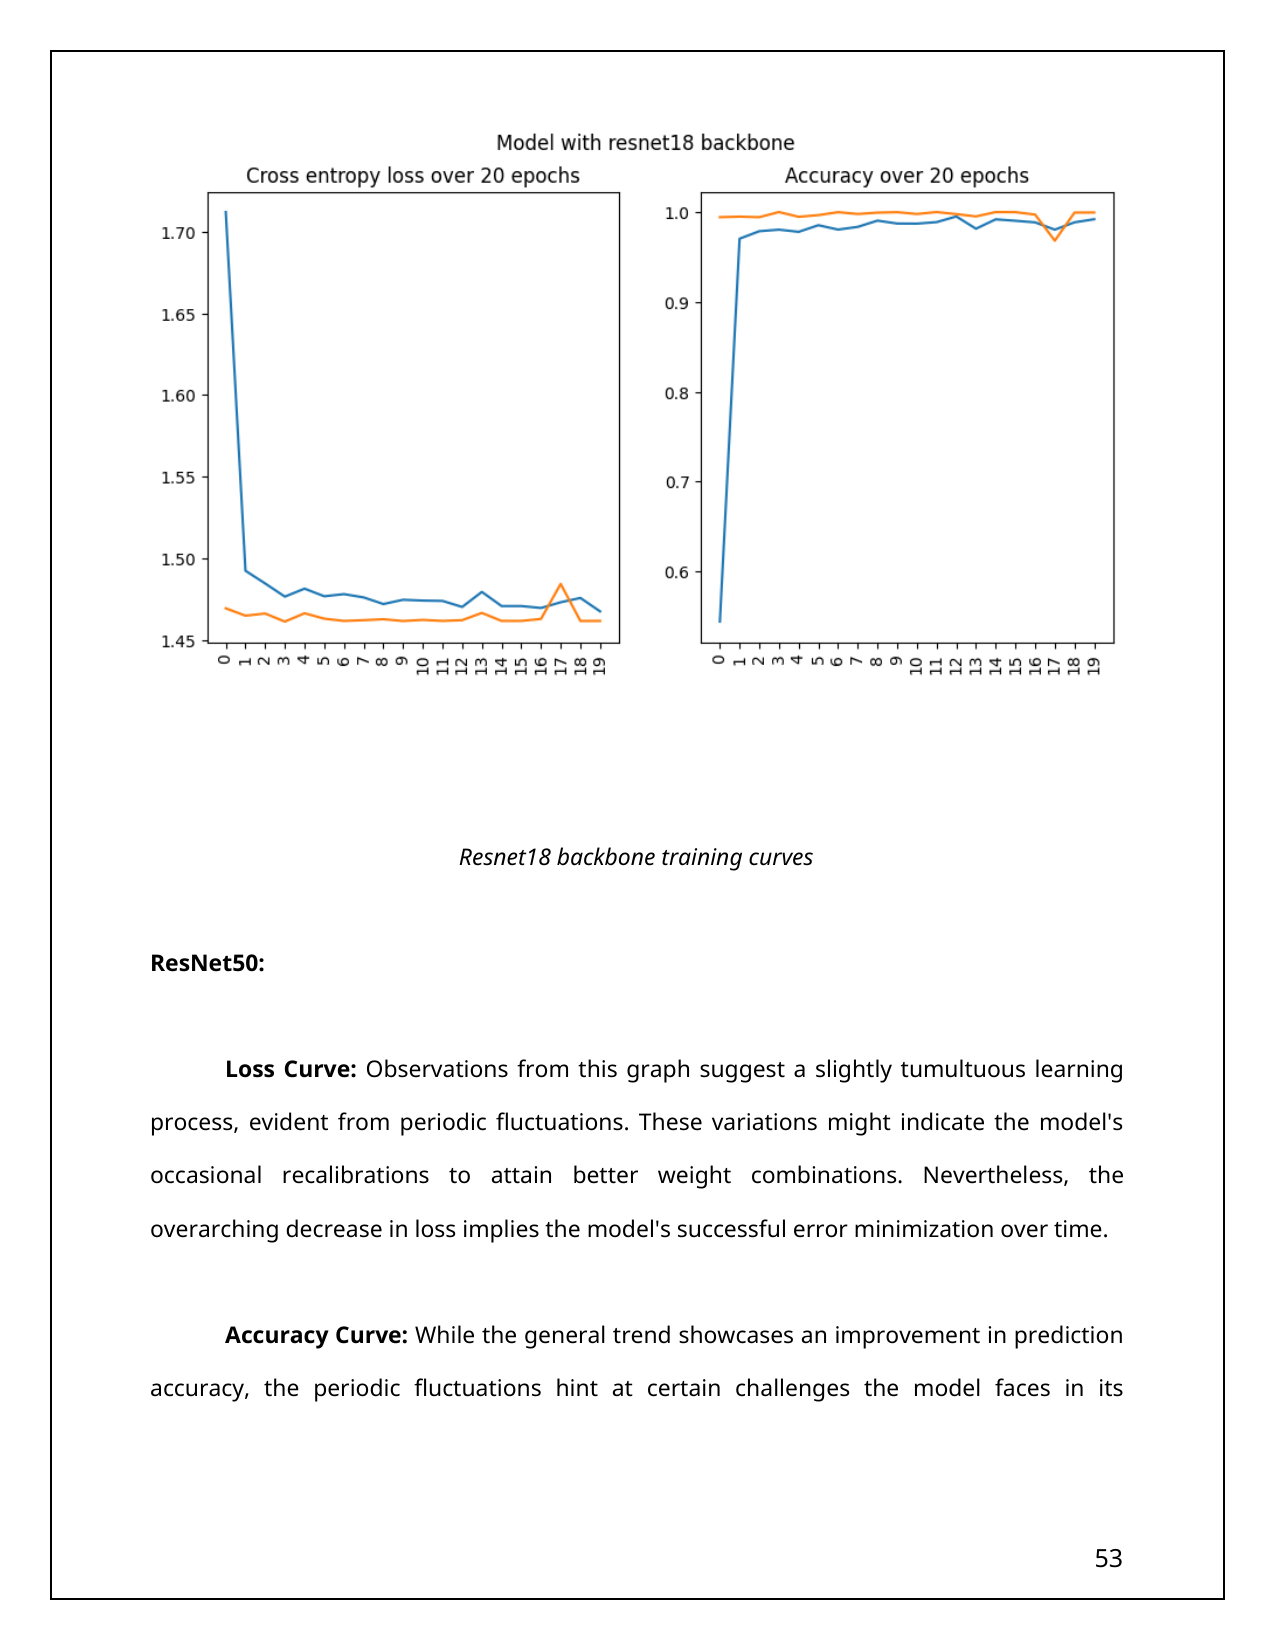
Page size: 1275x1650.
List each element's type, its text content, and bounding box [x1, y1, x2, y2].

text Loss Curve: Observations from this graph suggest a slightly tumultuous learning process, evident from periodic fluctuations. These variations might indicate the model's occasional recalibrations to attain better weight combinations. Nevertheless, the overarching decrease in loss implies the model's successful error minimization over time. [150, 1053, 1125, 1244]
picture [148, 123, 1124, 686]
text Resnet18 backbone training curves [150, 841, 1125, 872]
text ResNet50: [150, 947, 1125, 978]
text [150, 1319, 1125, 1403]
